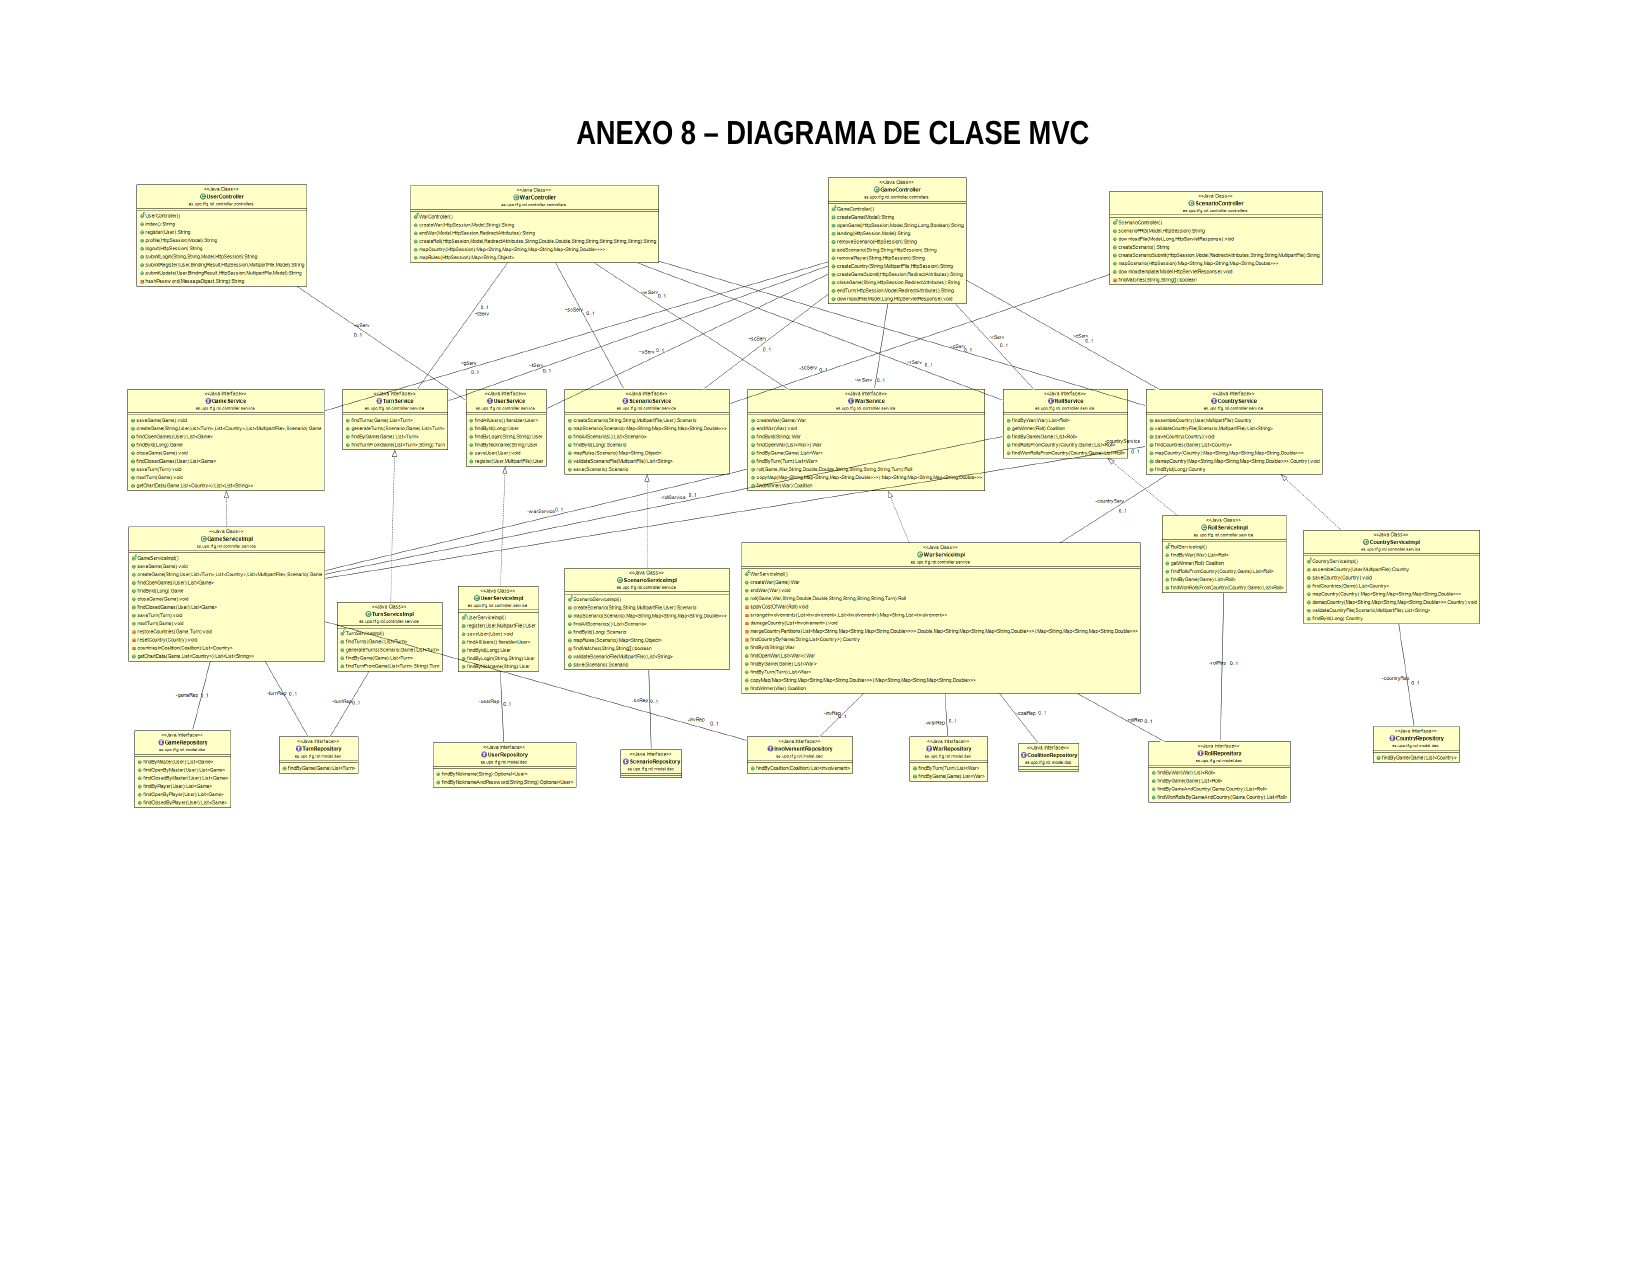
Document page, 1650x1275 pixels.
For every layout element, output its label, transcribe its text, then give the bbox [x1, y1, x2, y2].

subtitle ANEXO 8 – DIAGRAMA DE CLASE MVC [89, 114, 1532, 152]
picture [126, 176, 1481, 809]
